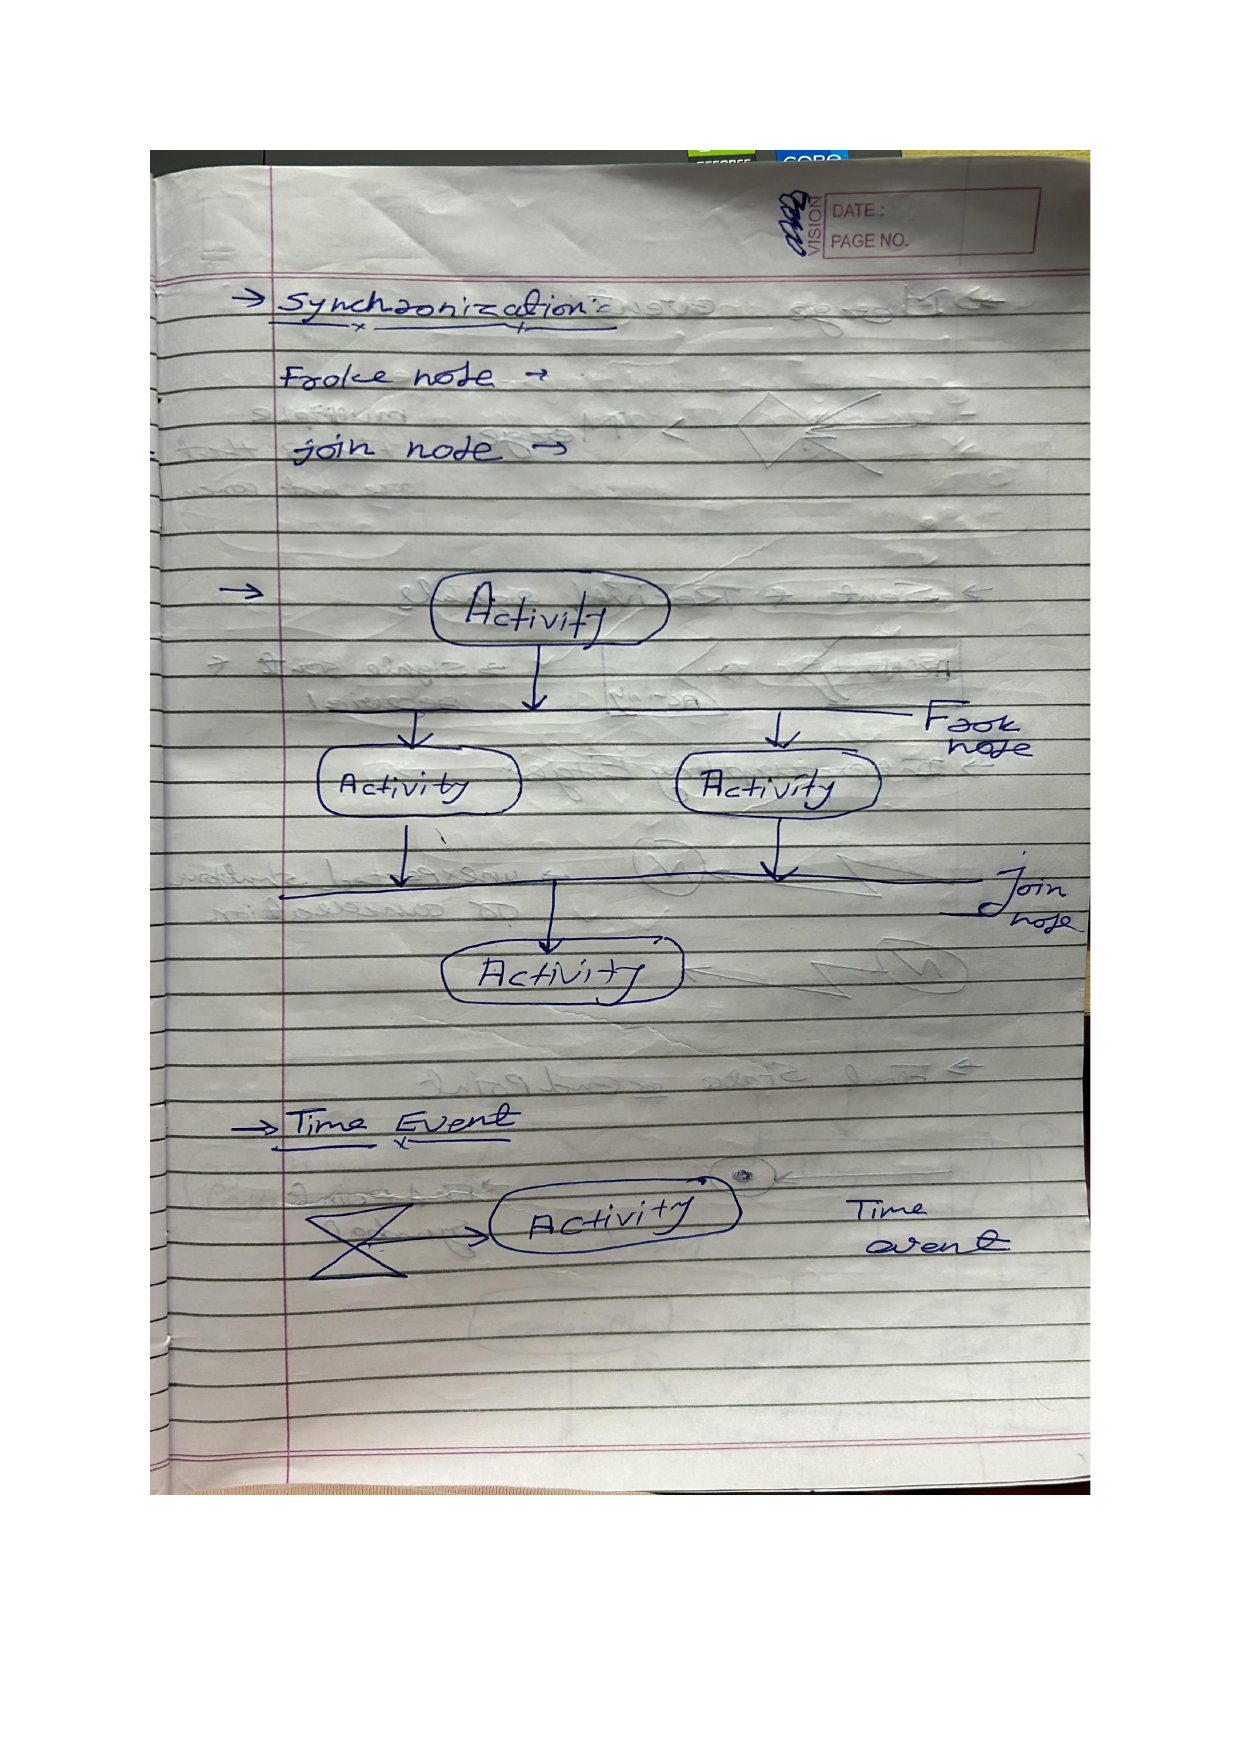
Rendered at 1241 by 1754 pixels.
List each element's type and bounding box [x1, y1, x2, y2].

picture [150, 150, 1091, 1495]
